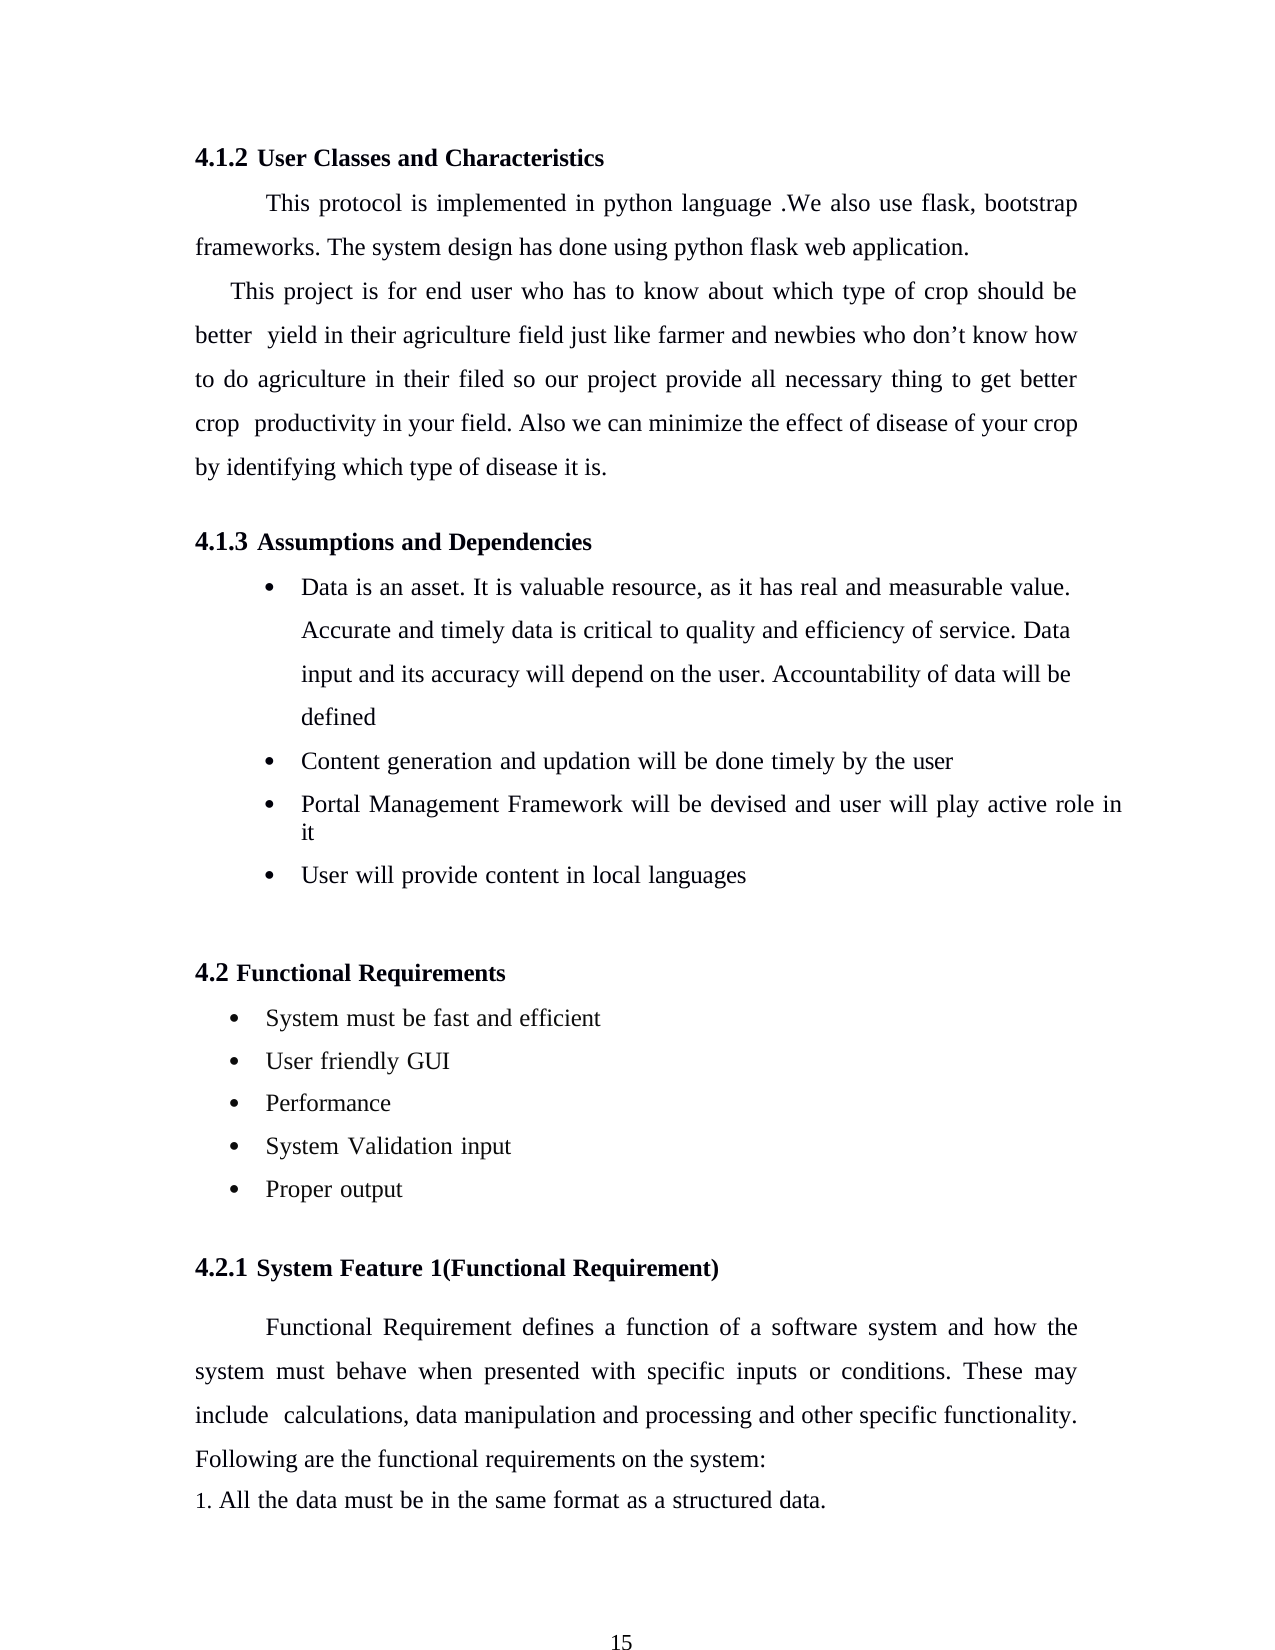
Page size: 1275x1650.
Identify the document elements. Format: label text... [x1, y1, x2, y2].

list Proper output [230, 1174, 1123, 1203]
list Data is an asset. It is valuable resource, as it has real and measurable value. Accurate and timely data is critical to quality and efficiency of service. Data input and its accuracy will depend on the user. Accountability of data will be defined [265, 572, 1072, 731]
list User friendly GUI [230, 1046, 1123, 1074]
list Performance [230, 1088, 1123, 1117]
list System must be fast and efficient [230, 1003, 1123, 1032]
text This protocol is implemented in python language .We also use flask, bootstrap frameworks. The system design has done using python flask web application. [195, 188, 1079, 261]
list All the data must be in the same format as a structured data. [195, 1488, 1123, 1514]
list System Validation input [230, 1131, 1123, 1160]
text This project is for end user who has to know about which type of crop should be better yield in their agriculture field just like farmer and newbies who don’t know how to do agriculture in their filed so our project provide all necessary thing to get better crop productivity in your field. Also we can minimize the effect of disease of your crop by identifying which type of disease it is. [195, 276, 1078, 481]
subtitle System Feature 1(Functional Requirement) [195, 1251, 1123, 1282]
text Functional Requirement defines a function of a software system and how the system must behave when presented with specific inputs or conditions. These may include calculations, data manipulation and processing and other specific functionality. Following are the functional requirements on the system: [195, 1312, 1078, 1472]
subtitle Functional Requirements [195, 956, 1123, 987]
subtitle Assumptions and Dependencies [195, 525, 1123, 556]
list User will provide content in local languages [265, 861, 1123, 889]
subtitle User Classes and Characteristics [195, 141, 1123, 172]
list Portal Management Framework will be devised and user will play active role in it [265, 789, 1123, 846]
list Content generation and updation will be done timely by the user [265, 746, 1123, 774]
